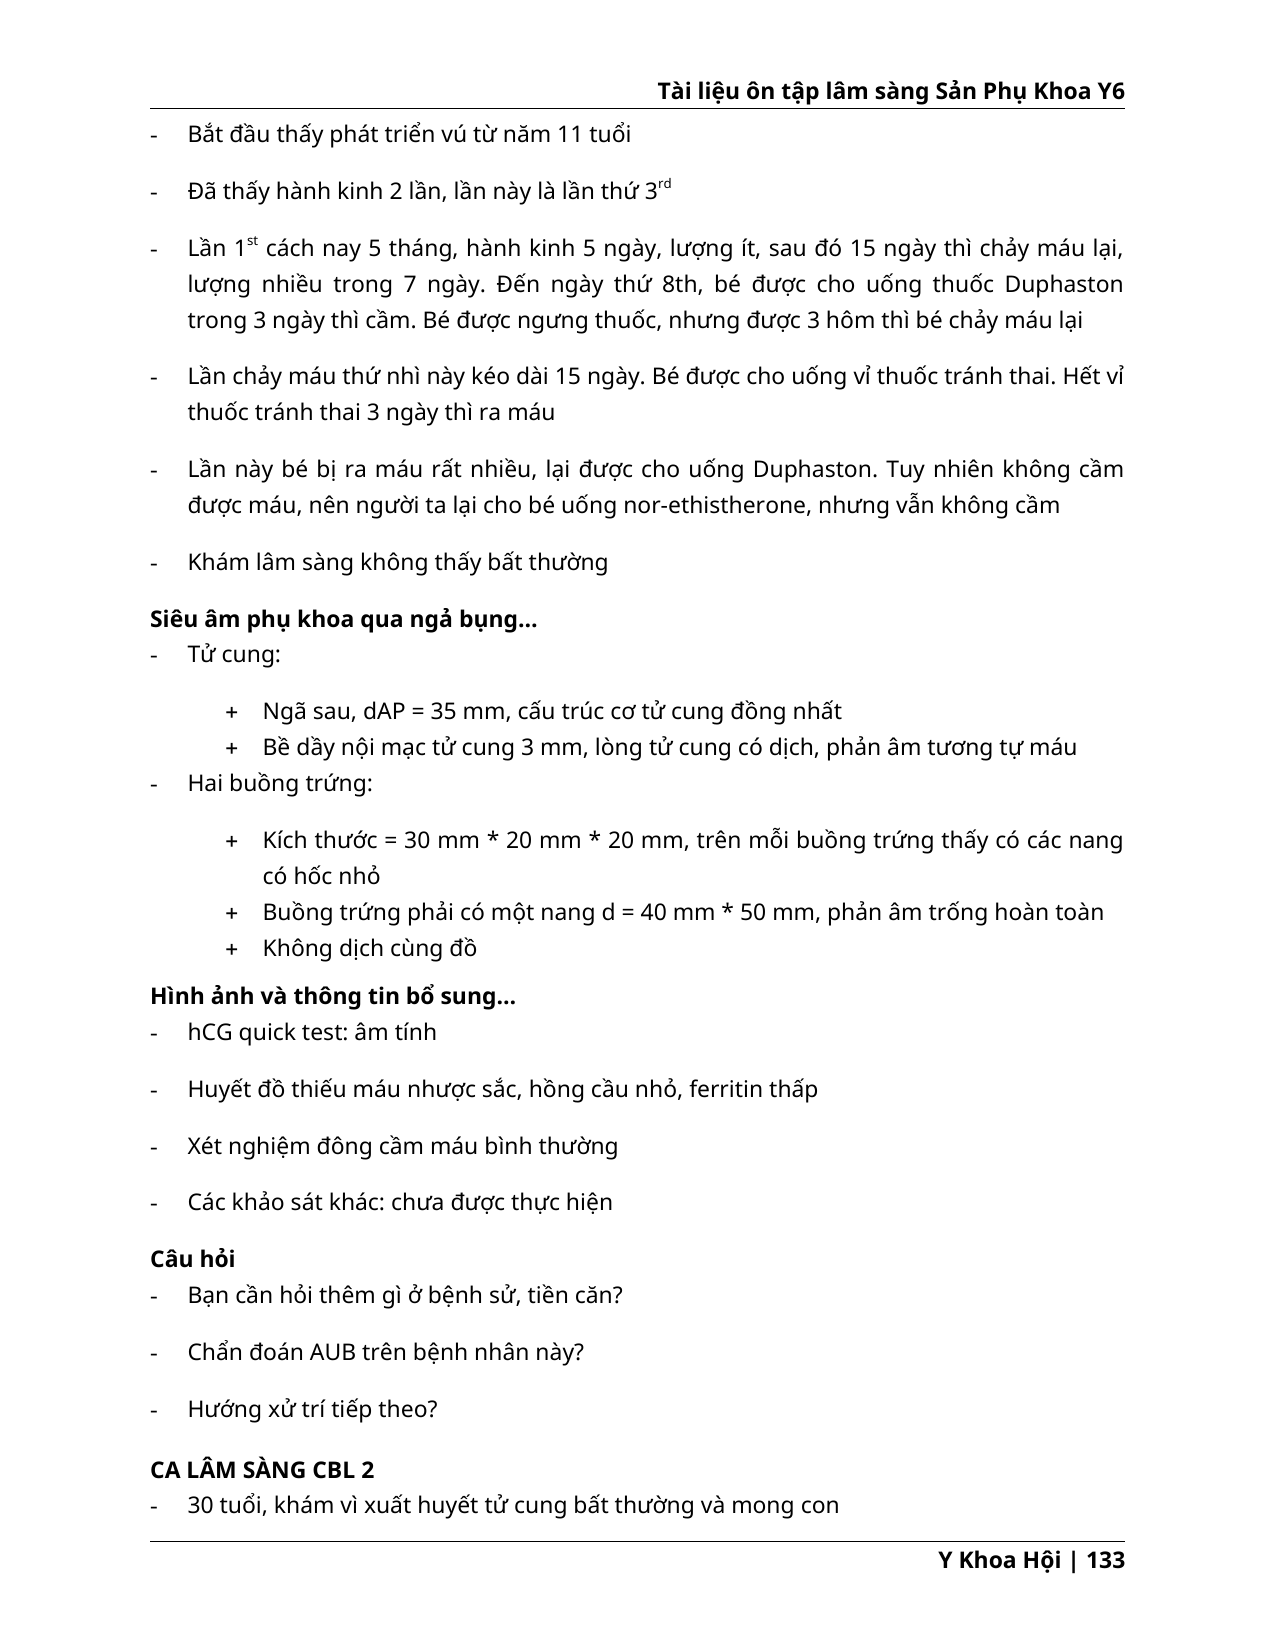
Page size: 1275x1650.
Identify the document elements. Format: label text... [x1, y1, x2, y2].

text Lần chảy máu thứ nhì này kéo dài 15 ngày. Bé được cho uống vỉ thuốc tránh thai. Hết vỉ thuốc tránh thai 3 ngày thì ra máu [150, 360, 1125, 427]
subtitle Hình ảnh và thông tin bổ sung… [150, 980, 1125, 1011]
text Đã thấy hành kinh 2 lần, lần này là lần thứ 3rd [150, 175, 1125, 206]
text Hai buồng trứng: [150, 767, 1125, 798]
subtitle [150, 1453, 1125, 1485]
text Khám lâm sàng không thấy bất thường [150, 546, 1125, 577]
text Lần 1st cách nay 5 tháng, hành kinh 5 ngày, lượng ít, sau đó 15 ngày thì chảy máu lại, lượng nhiều trong 7 ngày. Đến ngày thứ 8th, bé được cho uống thuốc Duphaston trong 3 ngày thì cầm. Bé được ngưng thuốc, nhưng được 3 hôm thì bé chảy máu lại [150, 232, 1125, 335]
text Lần này bé bị ra máu rất nhiều, lại được cho uống Duphaston. Tuy nhiên không cầm được máu, nên người ta lại cho bé uống nor-ethistherone, nhưng vẫn không cầm [150, 453, 1125, 520]
text Không dịch cùng đồ [225, 932, 1125, 963]
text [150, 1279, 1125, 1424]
text Huyết đồ thiếu máu nhược sắc, hồng cầu nhỏ, ferritin thấp [150, 1073, 1125, 1104]
text Kích thước = 30 mm * 20 mm * 20 mm, trên mỗi buồng trứng thấy có các nang có hốc nhỏ [225, 824, 1125, 891]
text Tử cung: [150, 638, 1125, 670]
text Ngã sau, dAP = 35 mm, cấu trúc cơ tử cung đồng nhất [225, 695, 1125, 726]
text hCG quick test: âm tính [150, 1016, 1125, 1047]
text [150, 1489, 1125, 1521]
text Buồng trứng phải có một nang d = 40 mm * 50 mm, phản âm trống hoàn toàn [225, 896, 1125, 927]
text Bắt đầu thấy phát triển vú từ năm 11 tuổi [150, 118, 1125, 149]
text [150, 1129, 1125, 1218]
text Bề dầy nội mạc tử cung 3 mm, lòng tử cung có dịch, phản âm tương tự máu [225, 731, 1125, 762]
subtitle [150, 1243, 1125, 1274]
subtitle Siêu âm phụ khoa qua ngả bụng… [150, 602, 1125, 634]
